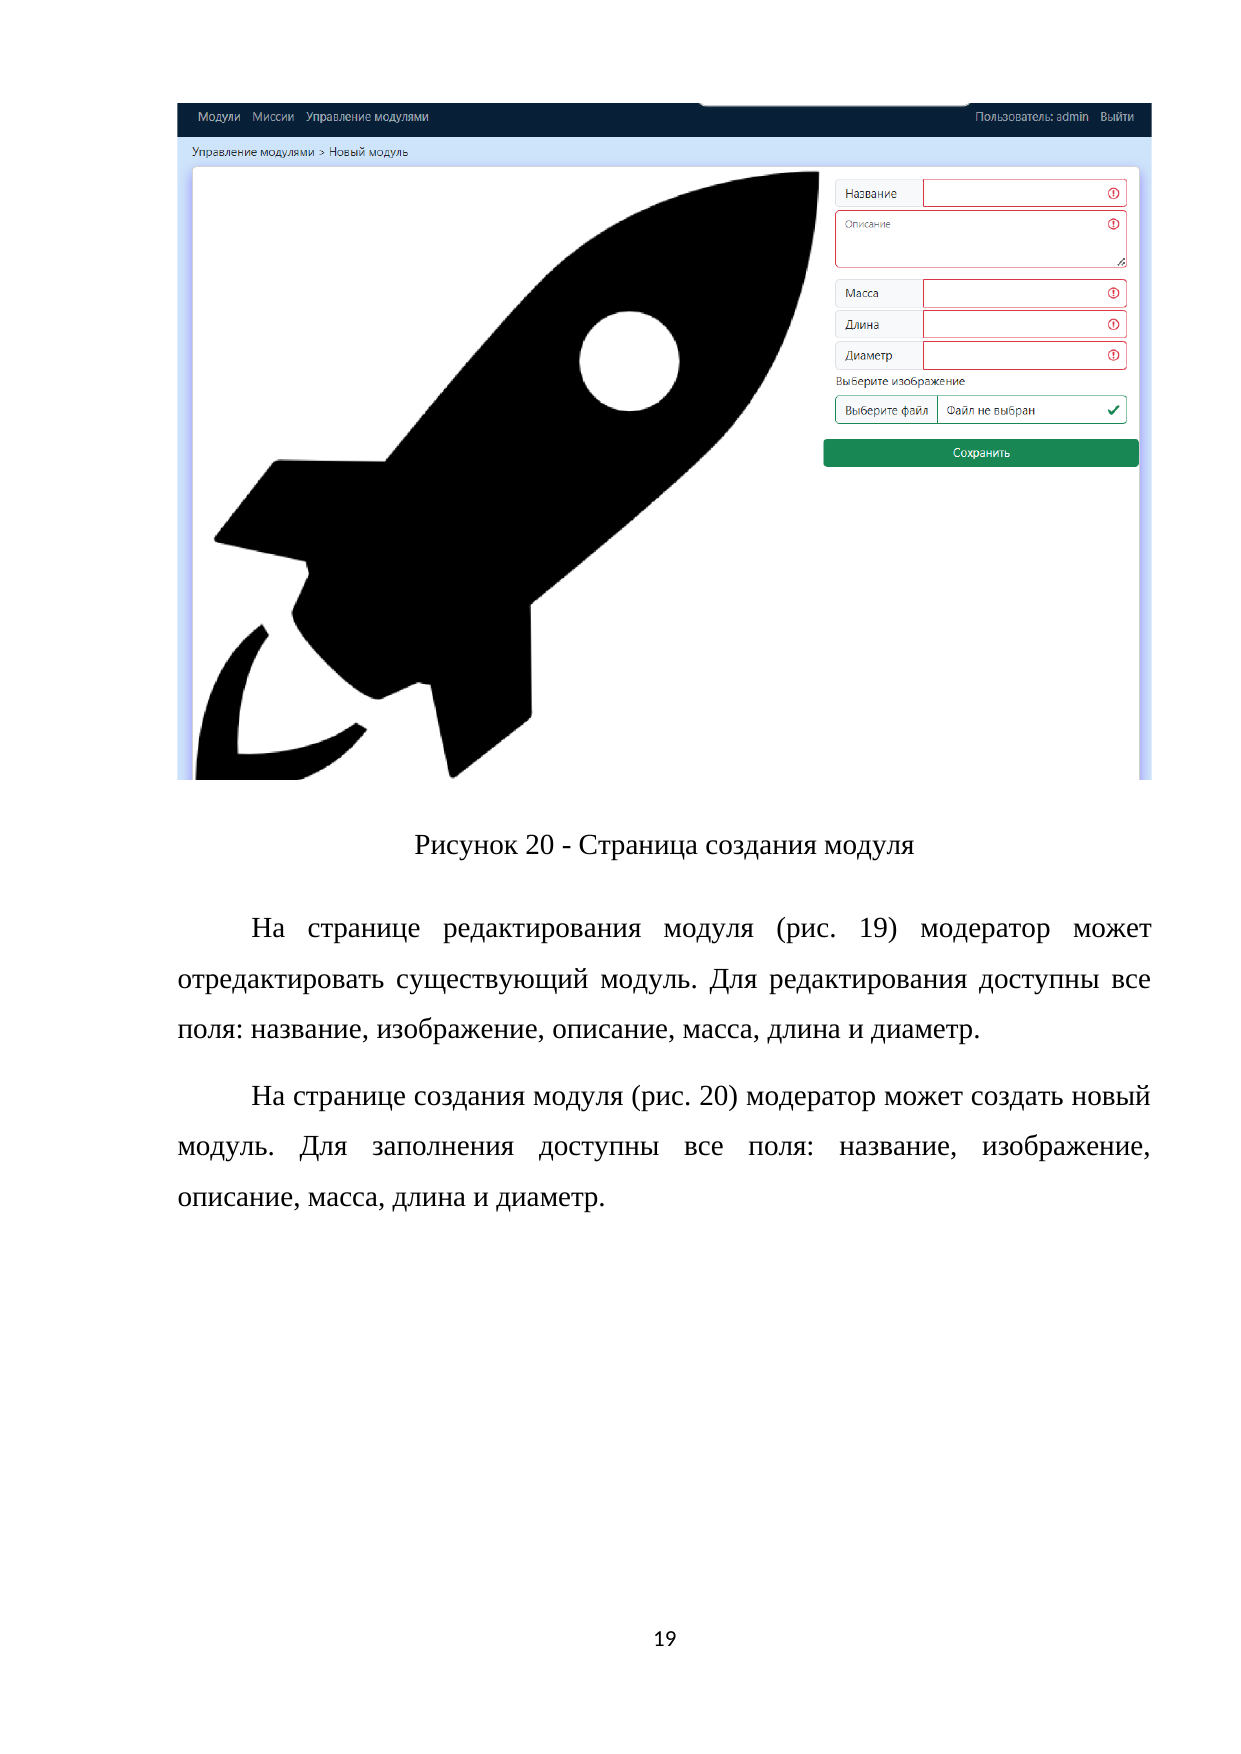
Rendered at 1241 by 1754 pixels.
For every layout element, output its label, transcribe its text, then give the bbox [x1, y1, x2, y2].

text Рисунок 20 - Страница создания модуля [177, 827, 1152, 861]
text На странице создания модуля (рис. 20) модератор может создать новый модуль. Для заполнения доступны все поля: название, изображение, описание, масса, длина и диаметр. [177, 1078, 1152, 1212]
picture [177, 103, 1152, 780]
text На странице редактирования модуля (рис. 19) модератор может отредактировать существующий модуль. Для редактирования доступны все поля: название, изображение, описание, масса, длина и диаметр. [177, 911, 1152, 1045]
